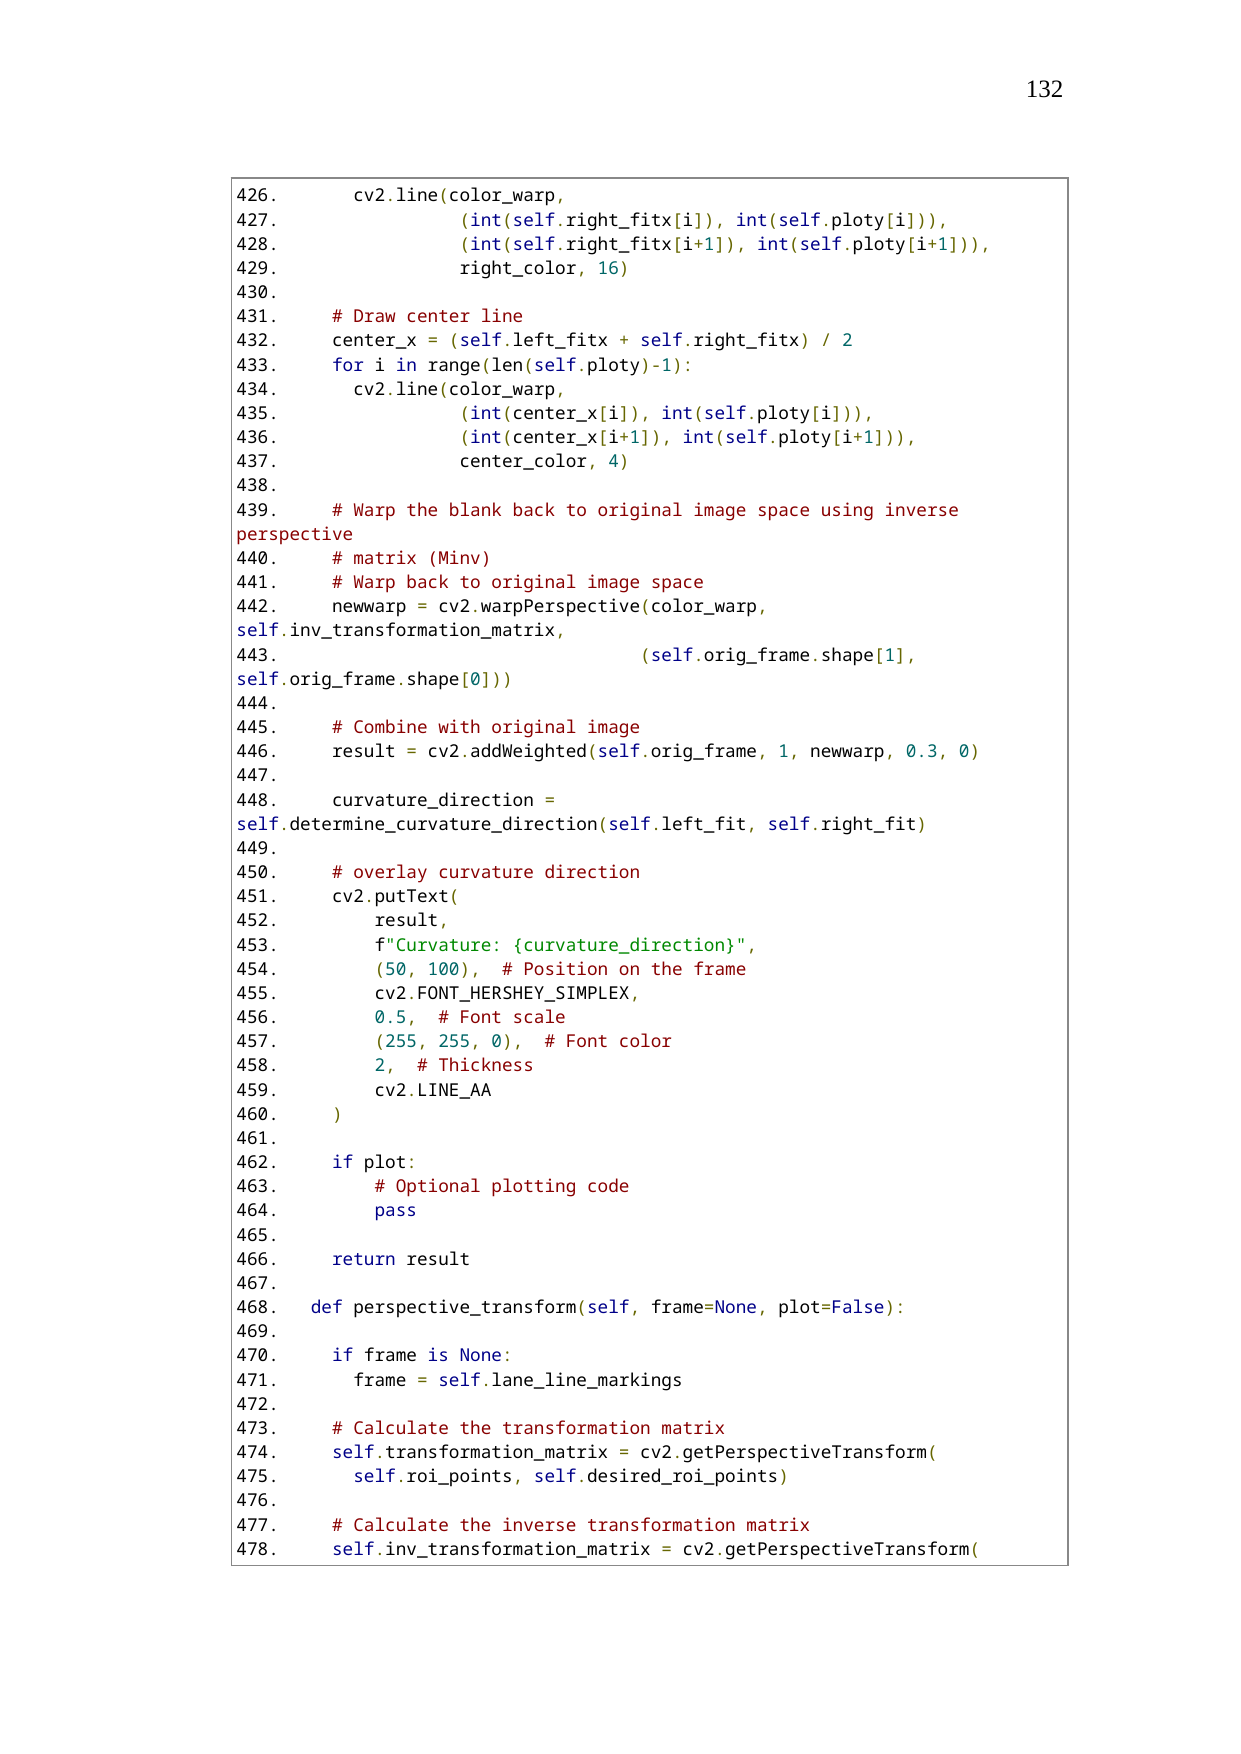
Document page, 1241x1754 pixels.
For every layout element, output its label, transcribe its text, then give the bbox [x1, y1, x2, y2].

text 451. cv2.putText( [236, 884, 1063, 908]
text 432. center_x = (self.left_fitx + self.right_fitx) / 2 [236, 328, 1063, 352]
text 447. [236, 763, 1063, 787]
text 429. right_color, 16) [236, 255, 1063, 279]
text 430. [236, 279, 1063, 304]
text 450. # overlay curvature direction [236, 859, 1063, 884]
text 436. (int(center_x[i+1]), int(self.ploty[i+1])), [236, 424, 1063, 449]
text 443. (self.orig_frame.shape[1], self.orig_frame.shape[0])) [236, 642, 1063, 690]
text 465. [236, 1222, 1063, 1246]
text 464. pass [236, 1198, 1063, 1222]
text 448. curvature_direction = self.determine_curvature_direction(self.left_fit, self.right_fit) [236, 787, 1063, 835]
text 460. ) [236, 1101, 1063, 1125]
text 458. 2, # Thickness [236, 1053, 1063, 1077]
text 461. [236, 1125, 1063, 1149]
text 468. def perspective_transform(self, frame=None, plot=False): [236, 1294, 1063, 1319]
text 426. cv2.line(color_warp, [232, 179, 1067, 207]
text 475. self.roi_points, self.desired_roi_points) [236, 1464, 1063, 1488]
text 446. result = cv2.addWeighted(self.orig_frame, 1, newwarp, 0.3, 0) [236, 739, 1063, 763]
text 462. if plot: [236, 1149, 1063, 1174]
text 457. (255, 255, 0), # Font color [236, 1029, 1063, 1053]
text 466. return result [236, 1246, 1063, 1270]
text 444. [236, 690, 1063, 714]
text 434. cv2.line(color_warp, [236, 376, 1063, 400]
text 476. [236, 1488, 1063, 1512]
text 445. # Combine with original image [236, 714, 1063, 739]
text 439. # Warp the blank back to original image space using inverse perspective [236, 497, 1063, 545]
text 456. 0.5, # Font scale [236, 1004, 1063, 1029]
text 427. (int(self.right_fitx[i]), int(self.ploty[i])), [236, 207, 1063, 231]
text 455. cv2.FONT_HERSHEY_SIMPLEX, [236, 980, 1063, 1004]
text 437. center_color, 4) [236, 449, 1063, 473]
text 449. [236, 835, 1063, 859]
text 438. [236, 473, 1063, 497]
text 435. (int(center_x[i]), int(self.ploty[i])), [236, 400, 1063, 424]
text 433. for i in range(len(self.ploty)-1): [236, 352, 1063, 376]
text 428. (int(self.right_fitx[i+1]), int(self.ploty[i+1])), [236, 231, 1063, 255]
text 463. # Optional plotting code [236, 1174, 1063, 1198]
text 478. self.inv_transformation_matrix = cv2.getPerspectiveTransform( [232, 1531, 1067, 1565]
text 441. # Warp back to original image space [236, 569, 1063, 594]
text 474. self.transformation_matrix = cv2.getPerspectiveTransform( [236, 1439, 1063, 1464]
text 471. frame = self.lane_line_markings [236, 1367, 1063, 1391]
text 440. # matrix (Minv) [236, 545, 1063, 569]
text 453. f"Curvature: {curvature_direction}", [236, 932, 1063, 956]
text 470. if frame is None: [236, 1343, 1063, 1367]
text 467. [236, 1270, 1063, 1294]
text 477. # Calculate the inverse transformation matrix [236, 1512, 1063, 1531]
text 472. [236, 1391, 1063, 1415]
text 442. newwarp = cv2.warpPerspective(color_warp, self.inv_transformation_matrix, [236, 594, 1063, 642]
text 452. result, [236, 908, 1063, 932]
text 459. cv2.LINE_AA [236, 1077, 1063, 1101]
text 454. (50, 100), # Position on the frame [236, 956, 1063, 980]
text 431. # Draw center line [236, 304, 1063, 328]
text 469. [236, 1319, 1063, 1343]
text 473. # Calculate the transformation matrix [236, 1415, 1063, 1439]
